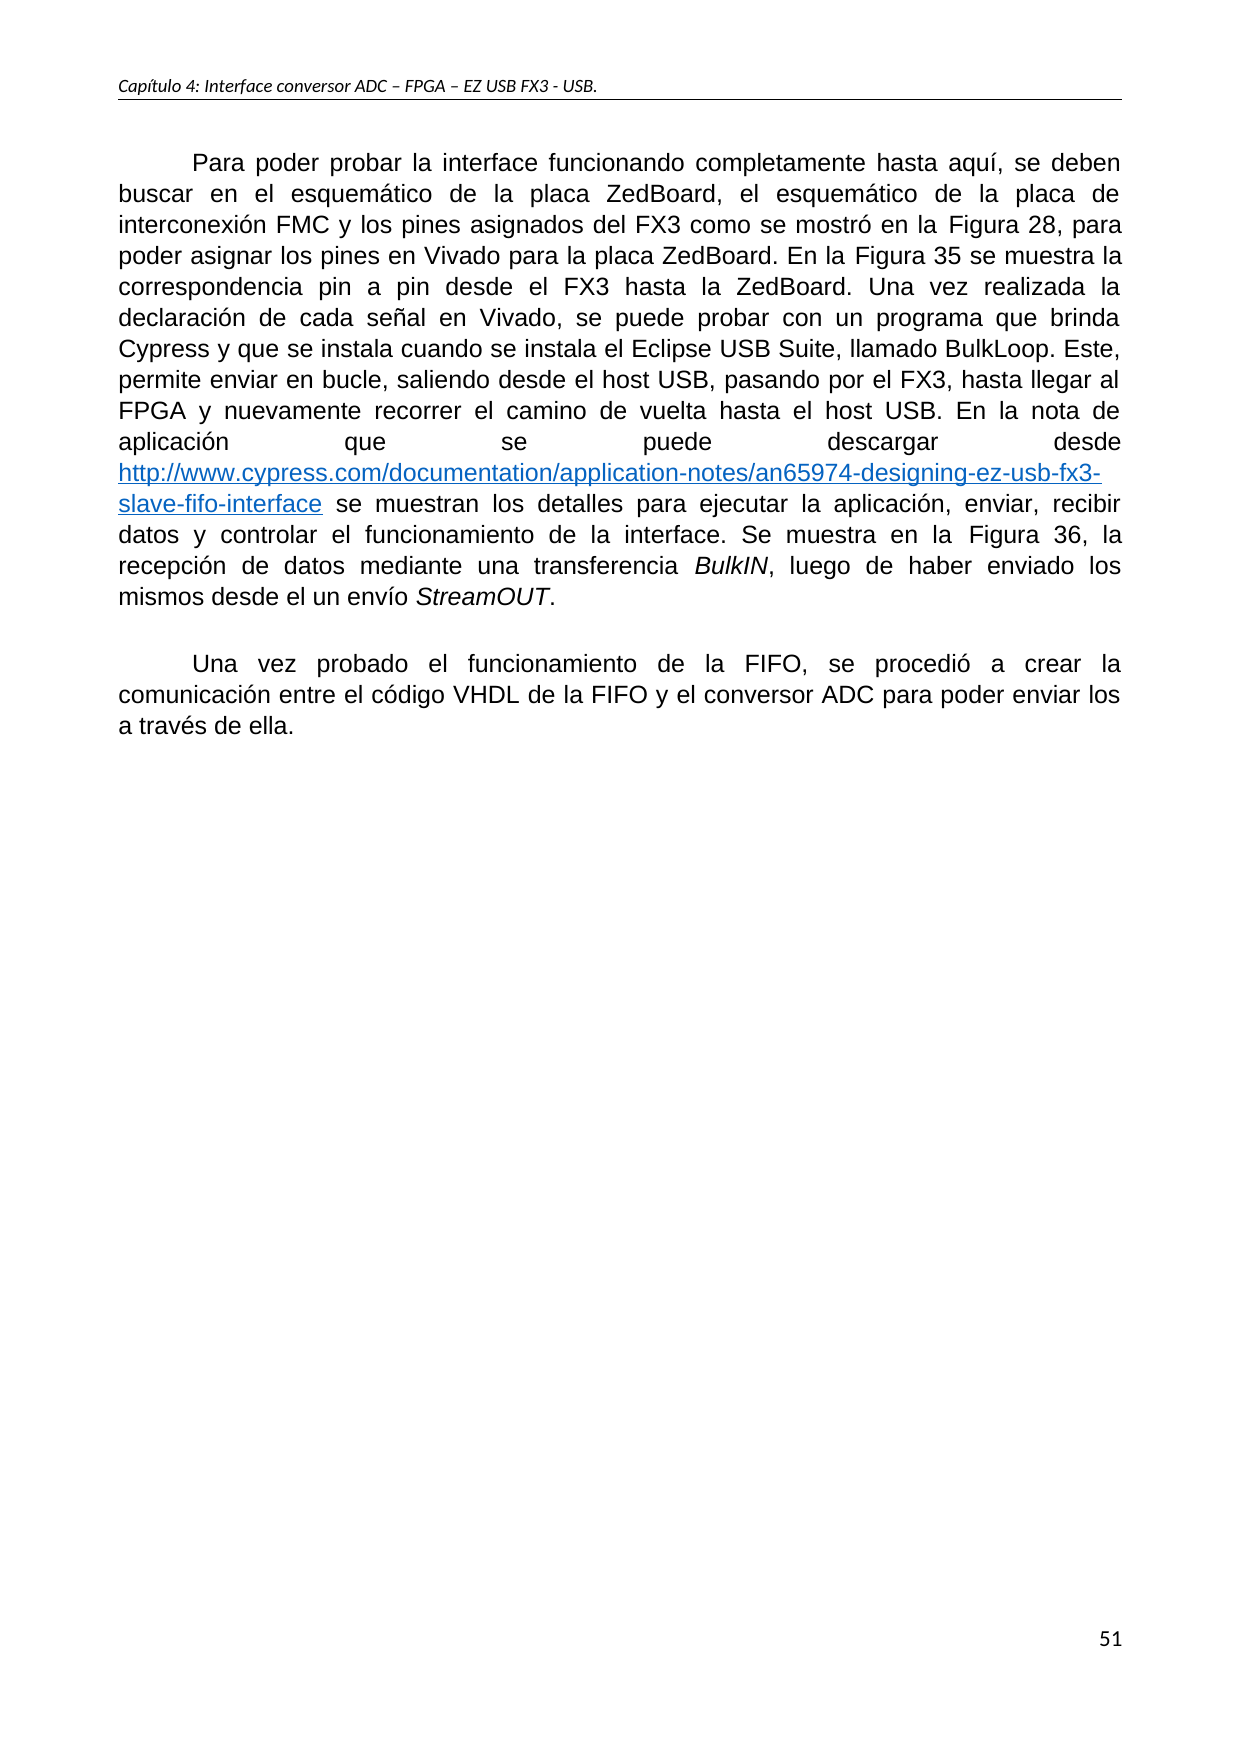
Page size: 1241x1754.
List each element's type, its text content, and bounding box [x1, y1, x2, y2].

text Para poder probar la interface funcionando completamente hasta aquí, se deben buscar en el esquemático de la placa ZedBoard, el esquemático de la placa de interconexión FMC y los pines asignados del FX3 como se mostró en la Figura 28, para poder asignar los pines en Vivado para la placa ZedBoard. En la Figura 35 se muestra la correspondencia pin a pin desde el FX3 hasta la ZedBoard. Una vez realizada la declaración de cada señal en Vivado, se puede probar con un programa que brinda Cypress y que se instala cuando se instala el Eclipse USB Suite, llamado BulkLoop. Este, permite enviar en bucle, saliendo desde el host USB, pasando por el FX3, hasta llegar al FPGA y nuevamente recorrer el camino de vuelta hasta el host USB. En la nota de aplicación que se puede descargar desde http://www.cypress.com/documentation/application-notes/an65974-designing-ez-usb-fx3-slave-fifo-interface se muestran los detalles para ejecutar la aplicación, enviar, recibir datos y controlar el funcionamiento de la interface. Se muestra en la Figura 36, la recepción de datos mediante una transferencia BulkIN, luego de haber enviado los mismos desde el un envío StreamOUT. [118, 148, 1122, 611]
text Una vez probado el funcionamiento de la FIFO, se procedió a crear la comunicación entre el código VHDL de la FIFO y el conversor ADC para poder enviar los a través de ella. [118, 648, 1122, 739]
